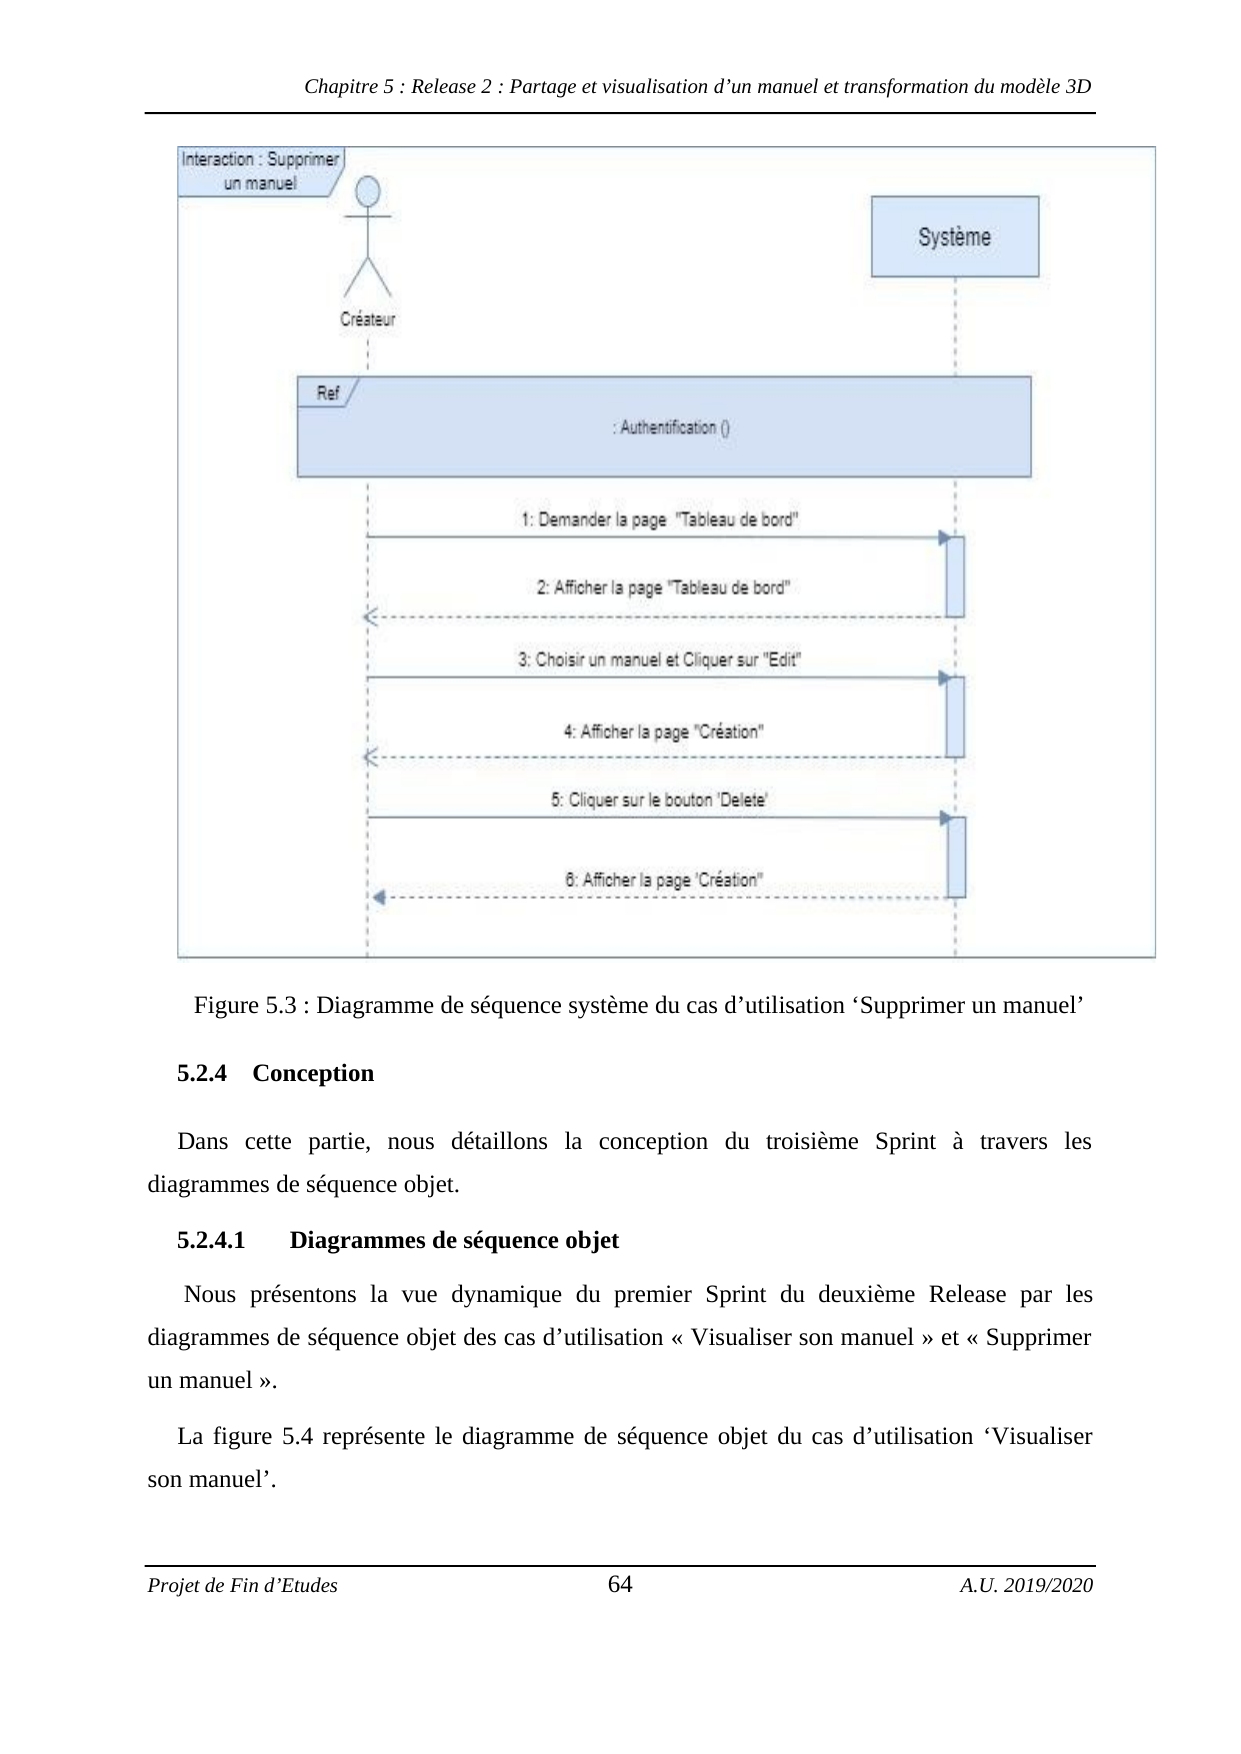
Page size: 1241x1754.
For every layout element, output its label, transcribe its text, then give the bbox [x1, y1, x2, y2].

subtitle Diagrammes de séquence objet [177, 1225, 1221, 1253]
text Figure 5.3 : Diagramme de séquence système du cas d’utilisation ‘Supprimer un manuel’ [187, 990, 1091, 1018]
picture [177, 146, 1157, 963]
text Nous présentons la vue dynamique du premier Sprint du deuxième Release par les diagrammes de séquence objet des cas d’utilisation « Visualiser son manuel » et « Supprimer un manuel ». [147, 1279, 1093, 1394]
text La figure 5.4 représente le diagramme de séquence objet du cas d’utilisation ‘Visualiser son manuel’. [147, 1421, 1093, 1493]
text Dans cette partie, nous détaillons la conception du troisième Sprint à travers les diagrammes de séquence objet. [147, 1126, 1093, 1198]
subtitle Conception [177, 1058, 1221, 1087]
